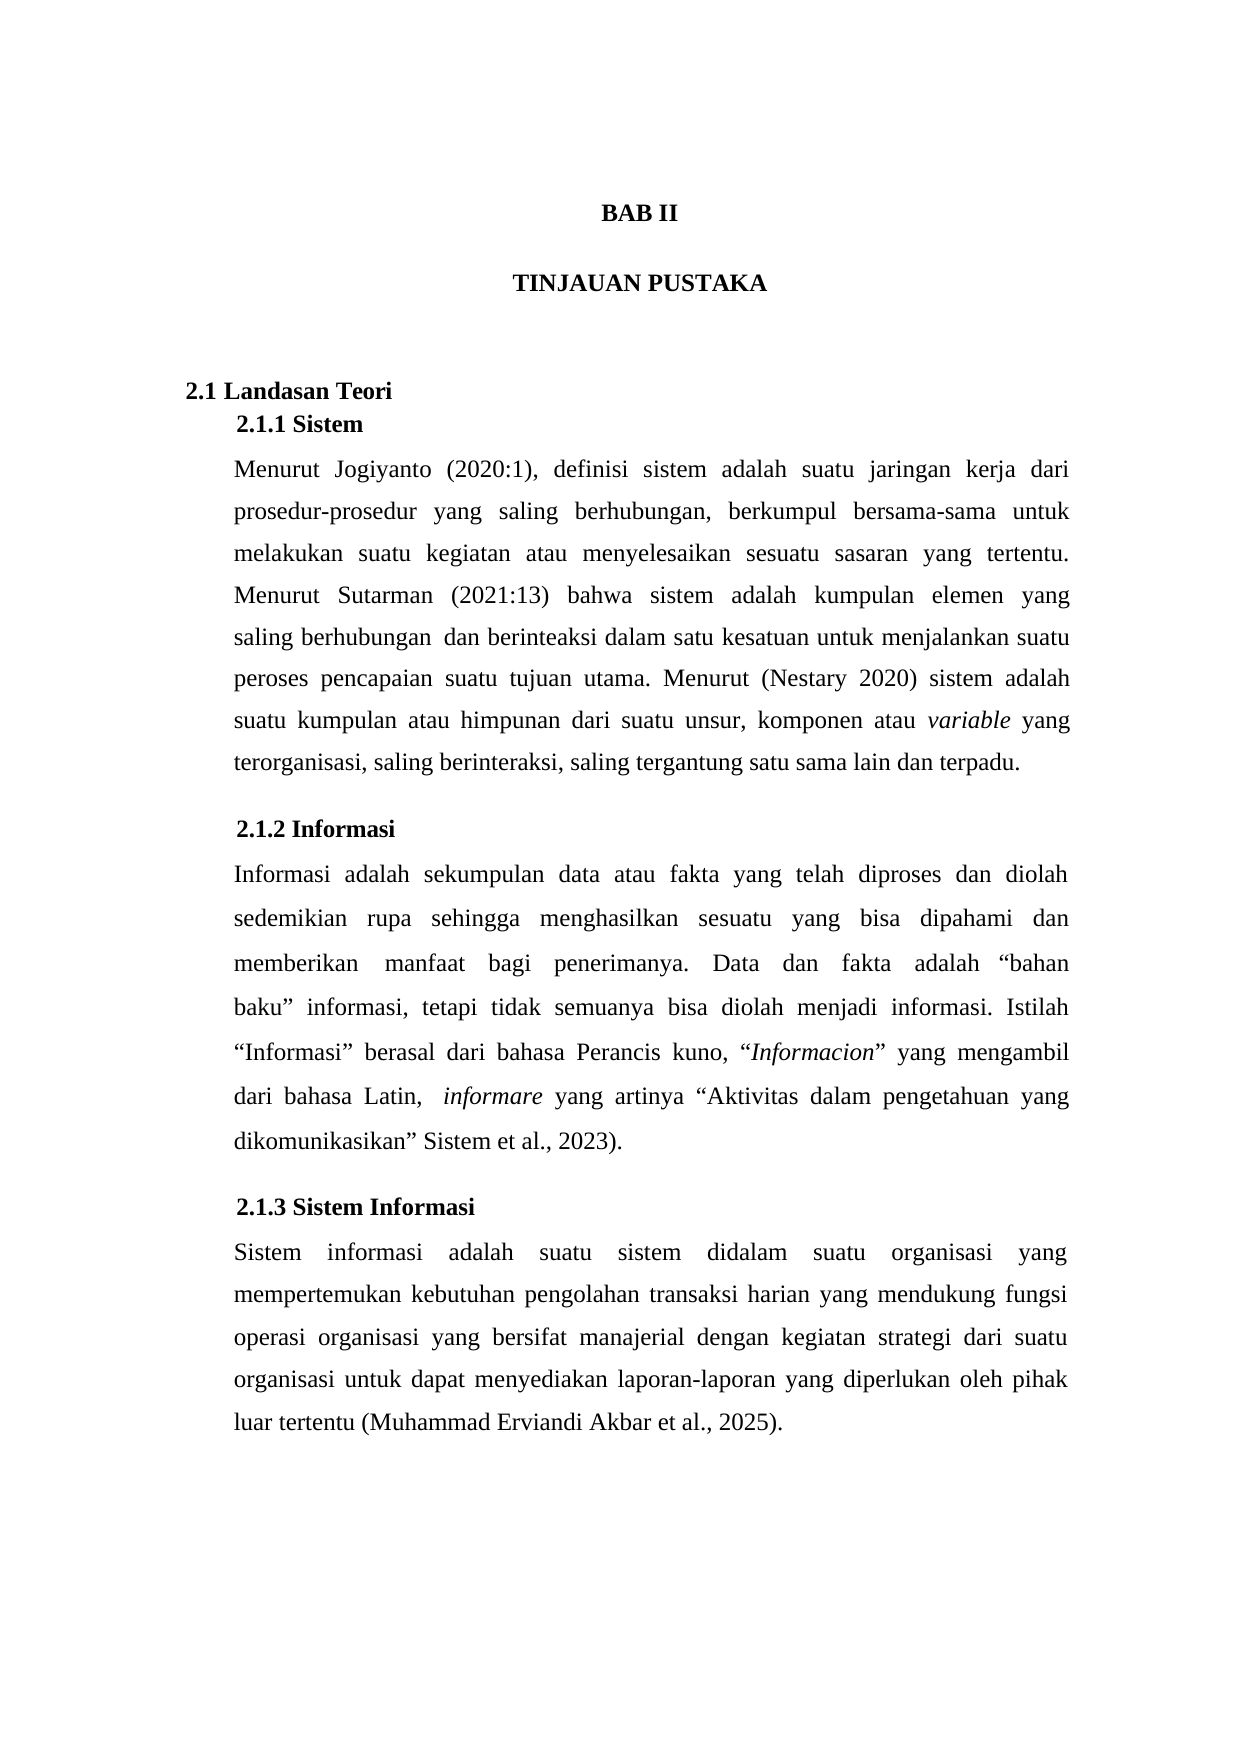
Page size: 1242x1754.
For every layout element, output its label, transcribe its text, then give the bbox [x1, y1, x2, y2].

subtitle Landasan Teori [185, 376, 1168, 405]
subtitle 2.1.3 Sistem Informasi [236, 1192, 1168, 1220]
text Sistem informasi adalah suatu sistem didalam suatu organisasi yang mempertemukan kebutuhan pengolahan transaksi harian yang mendukung fungsi operasi organisasi yang bersifat manajerial dengan kegiatan strategi dari suatu organisasi untuk dapat menyediakan laporan-laporan yang diperlukan oleh pihak luar tertentu (Muhammad Erviandi Akbar et al., 2025). [233, 1237, 1068, 1436]
subtitle 2.1.1 Sistem [236, 409, 1168, 438]
text Menurut Jogiyanto (2020:1), definisi sistem adalah suatu jaringan kerja dari prosedur-prosedur yang saling berhubungan, berkumpul bersama-sama untuk melakukan suatu kegiatan atau menyelesaikan sesuatu sasaran yang tertentu. Menurut Sutarman (2021:13) bahwa sistem adalah kumpulan elemen yang saling berhubungan dan berinteaksi dalam satu kesatuan untuk menjalankan suatu peroses pencapaian suatu tujuan utama. Menurut (Nestary 2020) sistem adalah suatu kumpulan atau himpunan dari suatu unsur, komponen atau variable yang terorganisasi, saling berinteraksi, saling tergantung satu sama lain dan terpadu. [233, 454, 1070, 776]
subtitle 2.1.2 Informasi [236, 814, 1168, 843]
subtitle TINJAUAN PUSTAKA [111, 268, 1168, 297]
text Informasi adalah sekumpulan data atau fakta yang telah diproses dan diolah sedemikian rupa sehingga menghasilkan sesuatu yang bisa dipahami dan memberikan manfaat bagi penerimanya. Data dan fakta adalah “bahan baku” informasi, tetapi tidak semuanya bisa diolah menjadi informasi. Istilah “Informasi” berasal dari bahasa Perancis kuno, “Informacion” yang mengambil dari bahasa Latin, informare yang artinya “Aktivitas dalam pengetahuan yang dikomunikasikan” Sistem et al., 2023). [233, 859, 1069, 1154]
